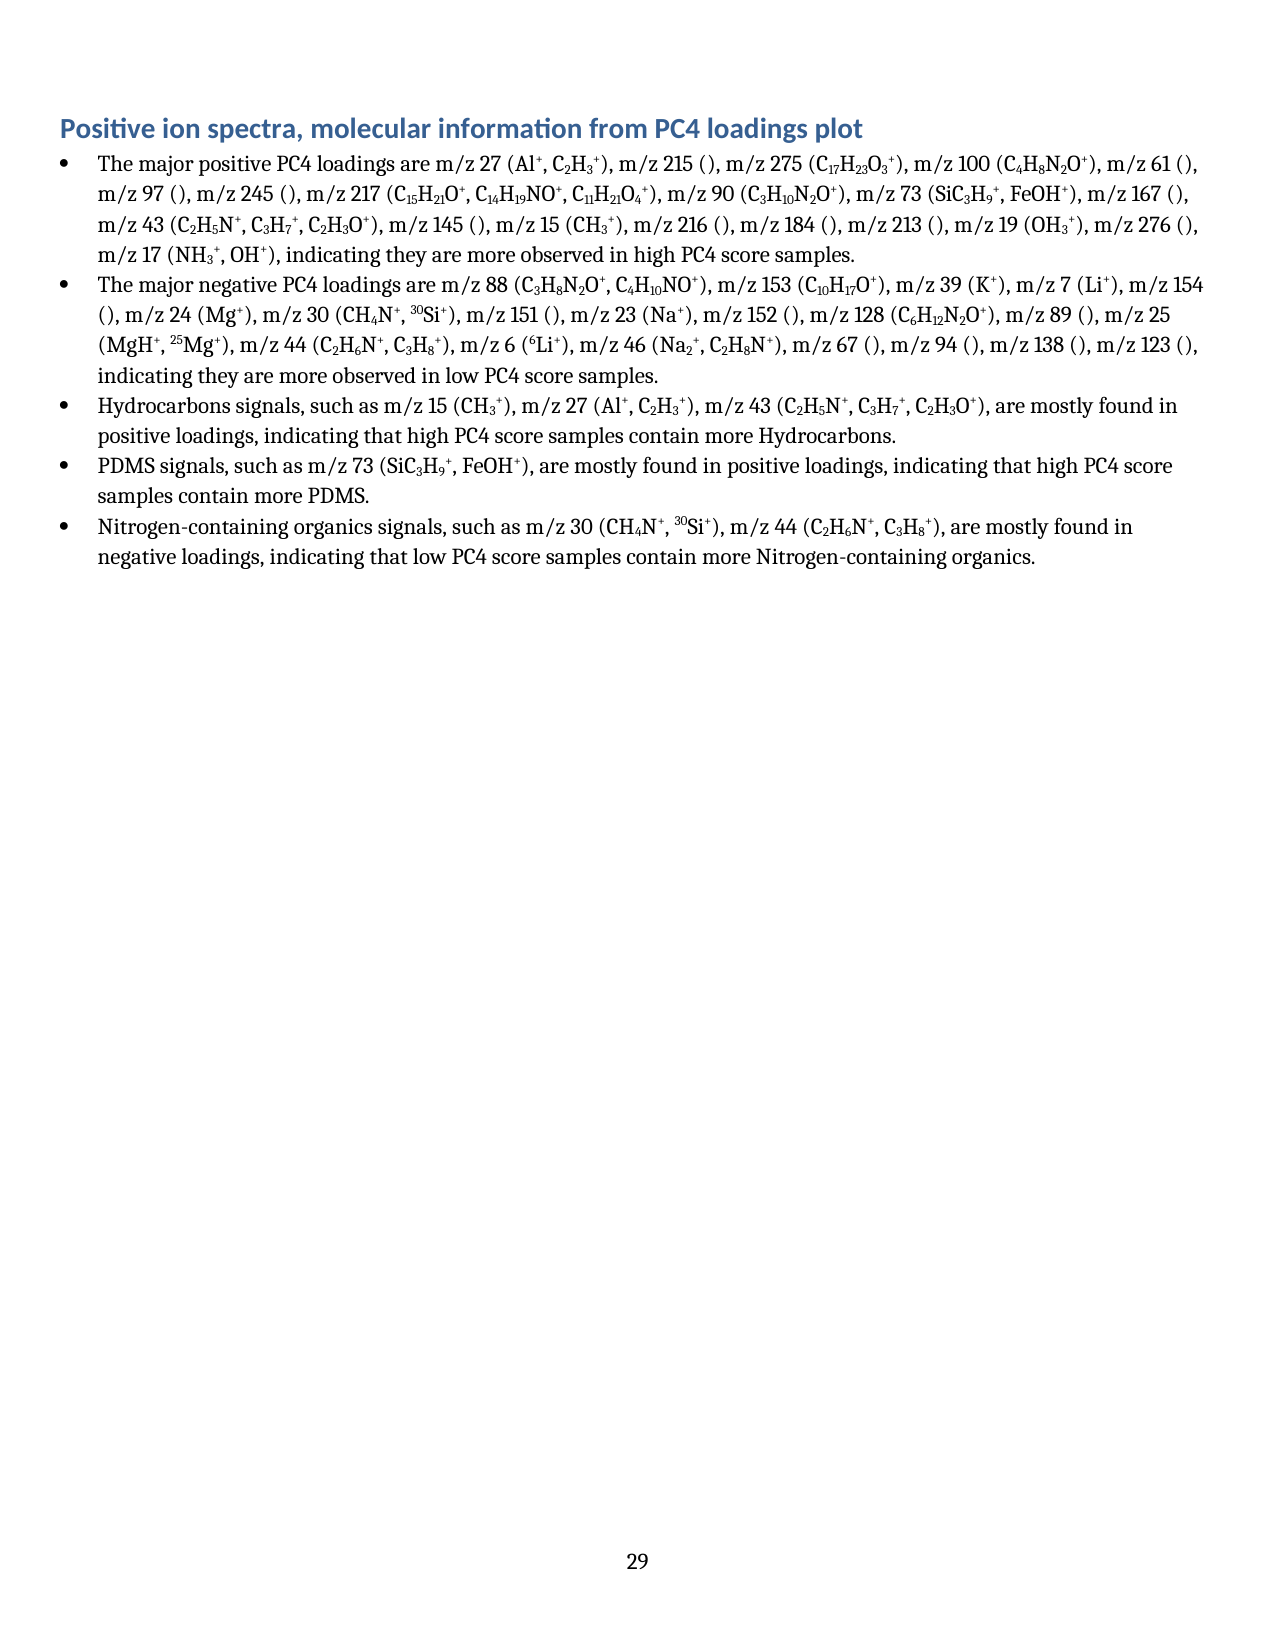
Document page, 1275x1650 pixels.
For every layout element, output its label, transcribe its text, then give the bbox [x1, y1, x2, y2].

subtitle Positive ion spectra, molecular information from PC4 loadings plot [60, 110, 1215, 146]
list The major positive PC4 loadings are m/z 27 (Al+, C2H3+), m/z 215 (), m/z 275 (C17H23O3+), m/z 100 (C4H8N2O+), m/z 61 (), m/z 97 (), m/z 245 (), m/z 217 (C15H21O+, C14H19NO+, C11H21O4+), m/z 90 (C3H10N2O+), m/z 73 (SiC3H9+, FeOH+), m/z 167 (), m/z 43 (C2H5N+, C3H7+, C2H3O+), m/z 145 (), m/z 15 (CH3+), m/z 216 (), m/z 184 (), m/z 213 (), m/z 19 (OH3+), m/z 276 (), m/z 17 (NH3+, OH+), indicating they are more observed in high PC4 score samples. [60, 151, 1215, 268]
list Hydrocarbons signals, such as m/z 15 (CH3+), m/z 27 (Al+, C2H3+), m/z 43 (C2H5N+, C3H7+, C2H3O+), are mostly found in positive loadings, indicating that high PC4 score samples contain more Hydrocarbons. [60, 393, 1215, 449]
list The major negative PC4 loadings are m/z 88 (C3H8N2O+, C4H10NO+), m/z 153 (C10H17O+), m/z 39 (K+), m/z 7 (Li+), m/z 154 (), m/z 24 (Mg+), m/z 30 (CH4N+, 30Si+), m/z 151 (), m/z 23 (Na+), m/z 152 (), m/z 128 (C6H12N2O+), m/z 89 (), m/z 25 (MgH+, 25Mg+), m/z 44 (C2H6N+, C3H8+), m/z 6 (6Li+), m/z 46 (Na2+, C2H8N+), m/z 67 (), m/z 94 (), m/z 138 (), m/z 123 (), indicating they are more observed in low PC4 score samples. [60, 272, 1215, 389]
list Nitrogen-containing organics signals, such as m/z 30 (CH4N+, 30Si+), m/z 44 (C2H6N+, C3H8+), are mostly found in negative loadings, indicating that low PC4 score samples contain more Nitrogen-containing organics. [60, 513, 1215, 570]
list PDMS signals, such as m/z 73 (SiC3H9+, FeOH+), are mostly found in positive loadings, indicating that high PC4 score samples contain more PDMS. [60, 453, 1215, 509]
